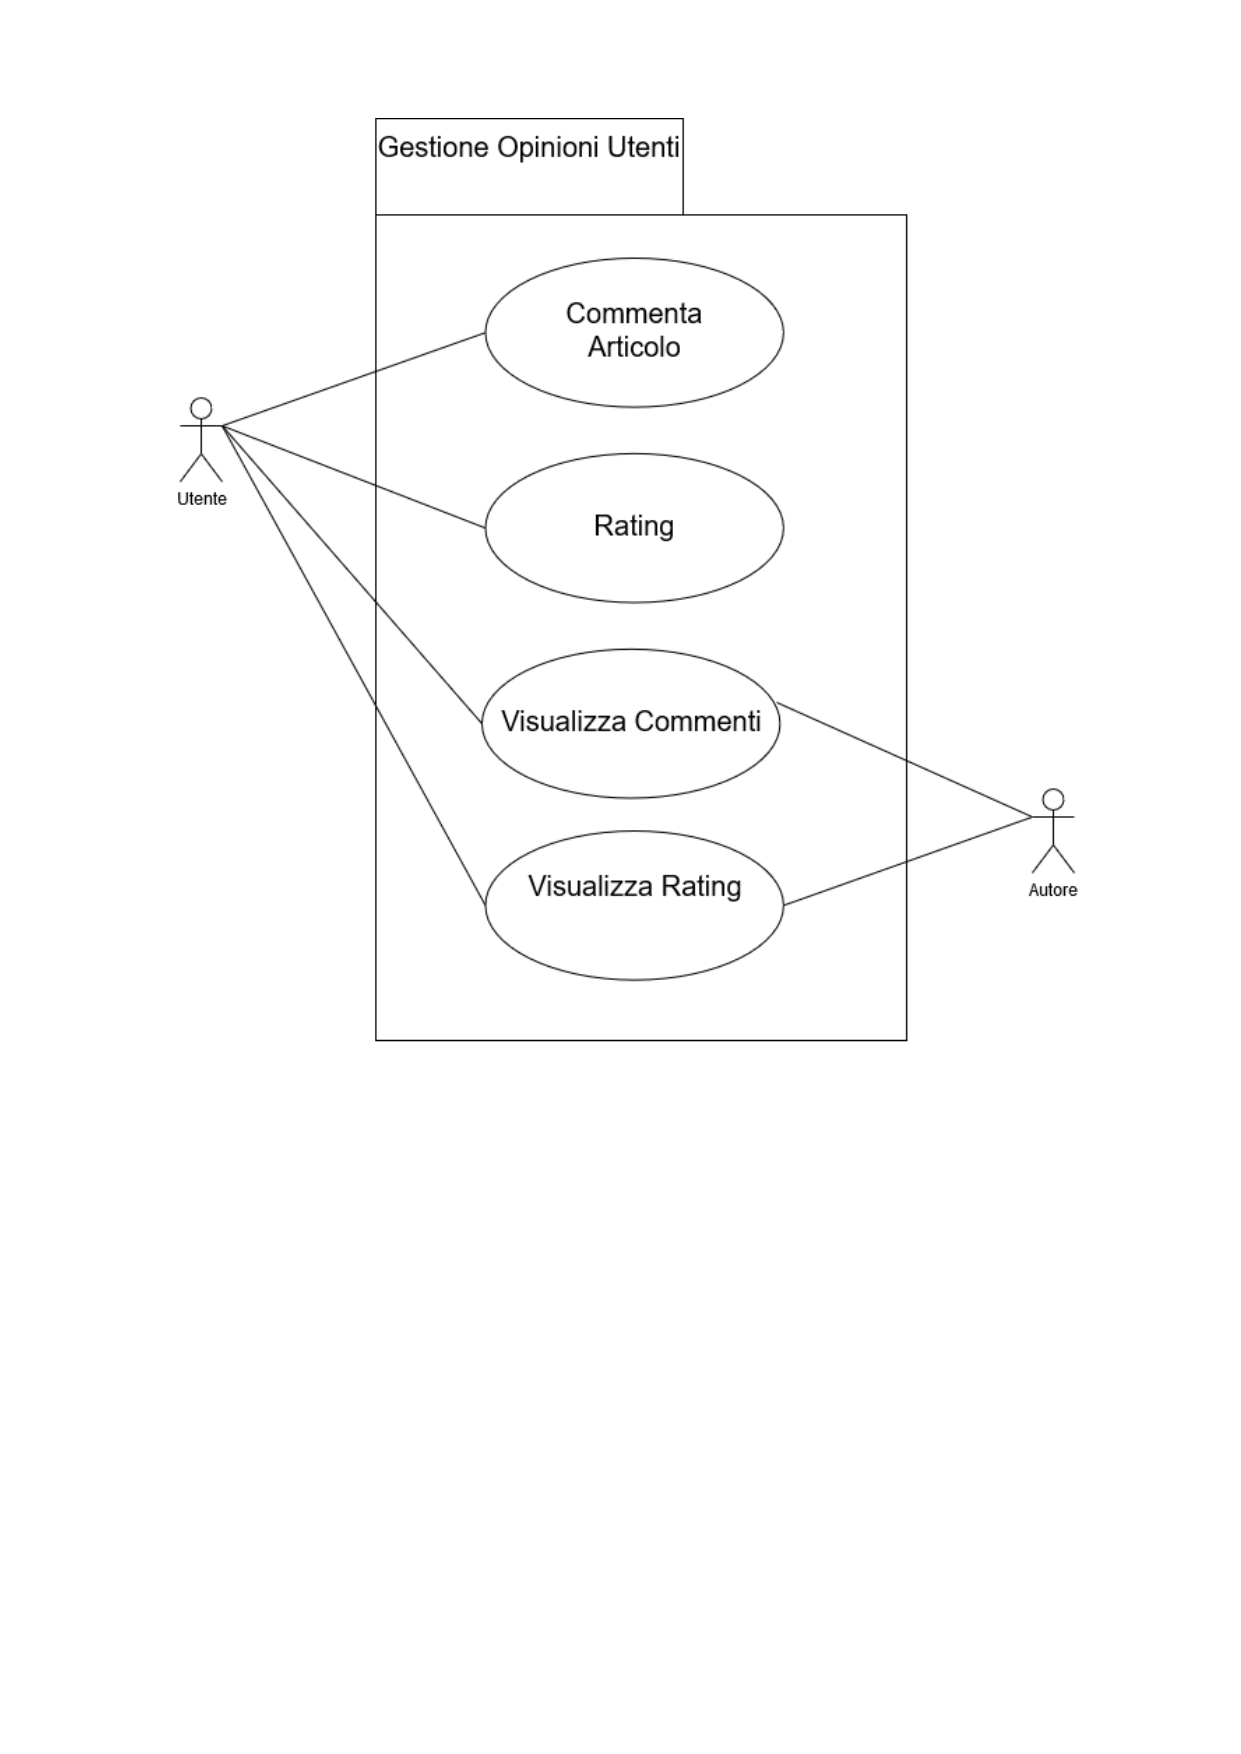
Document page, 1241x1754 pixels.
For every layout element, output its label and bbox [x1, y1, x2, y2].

picture [177, 118, 1078, 1054]
